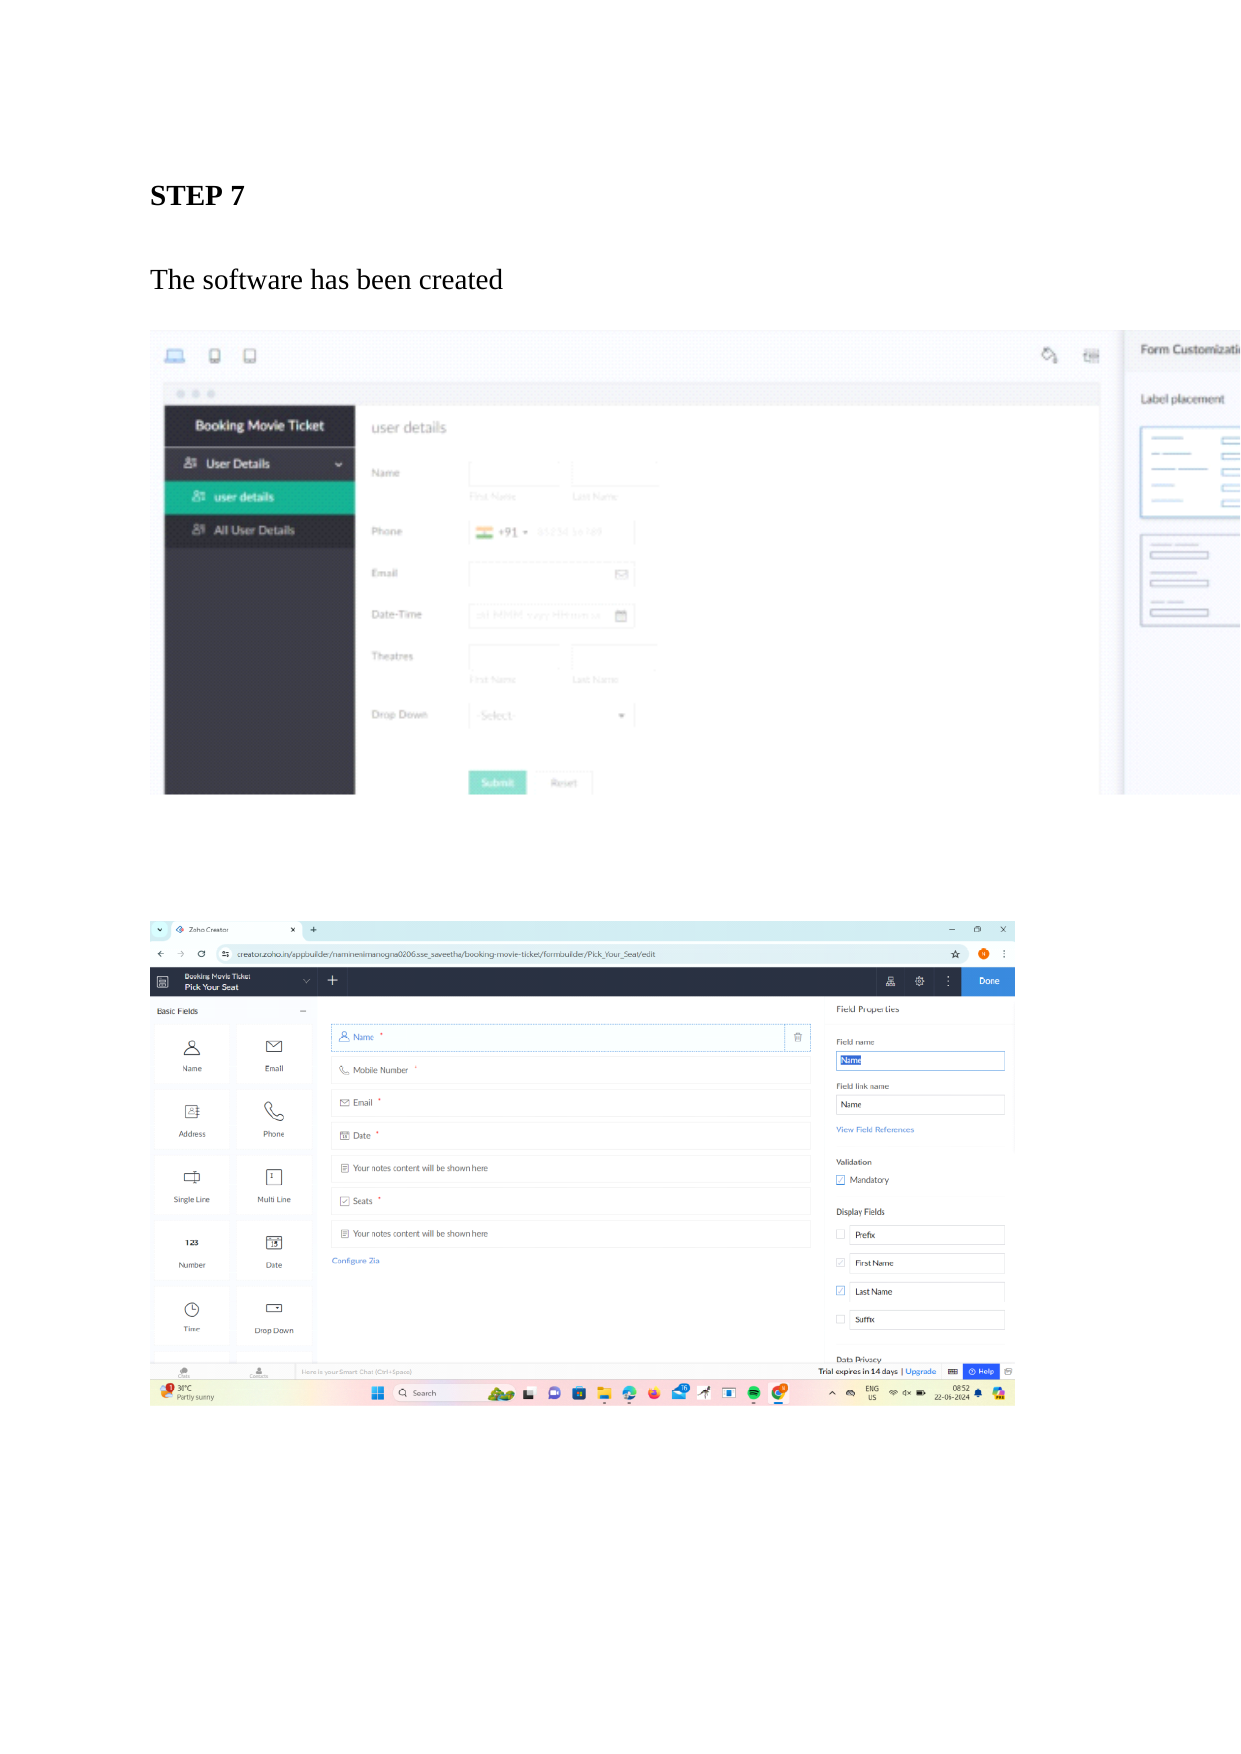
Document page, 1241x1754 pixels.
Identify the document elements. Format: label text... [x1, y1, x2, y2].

text The software has been created [150, 246, 1090, 311]
text STEP 7 [150, 162, 1090, 227]
